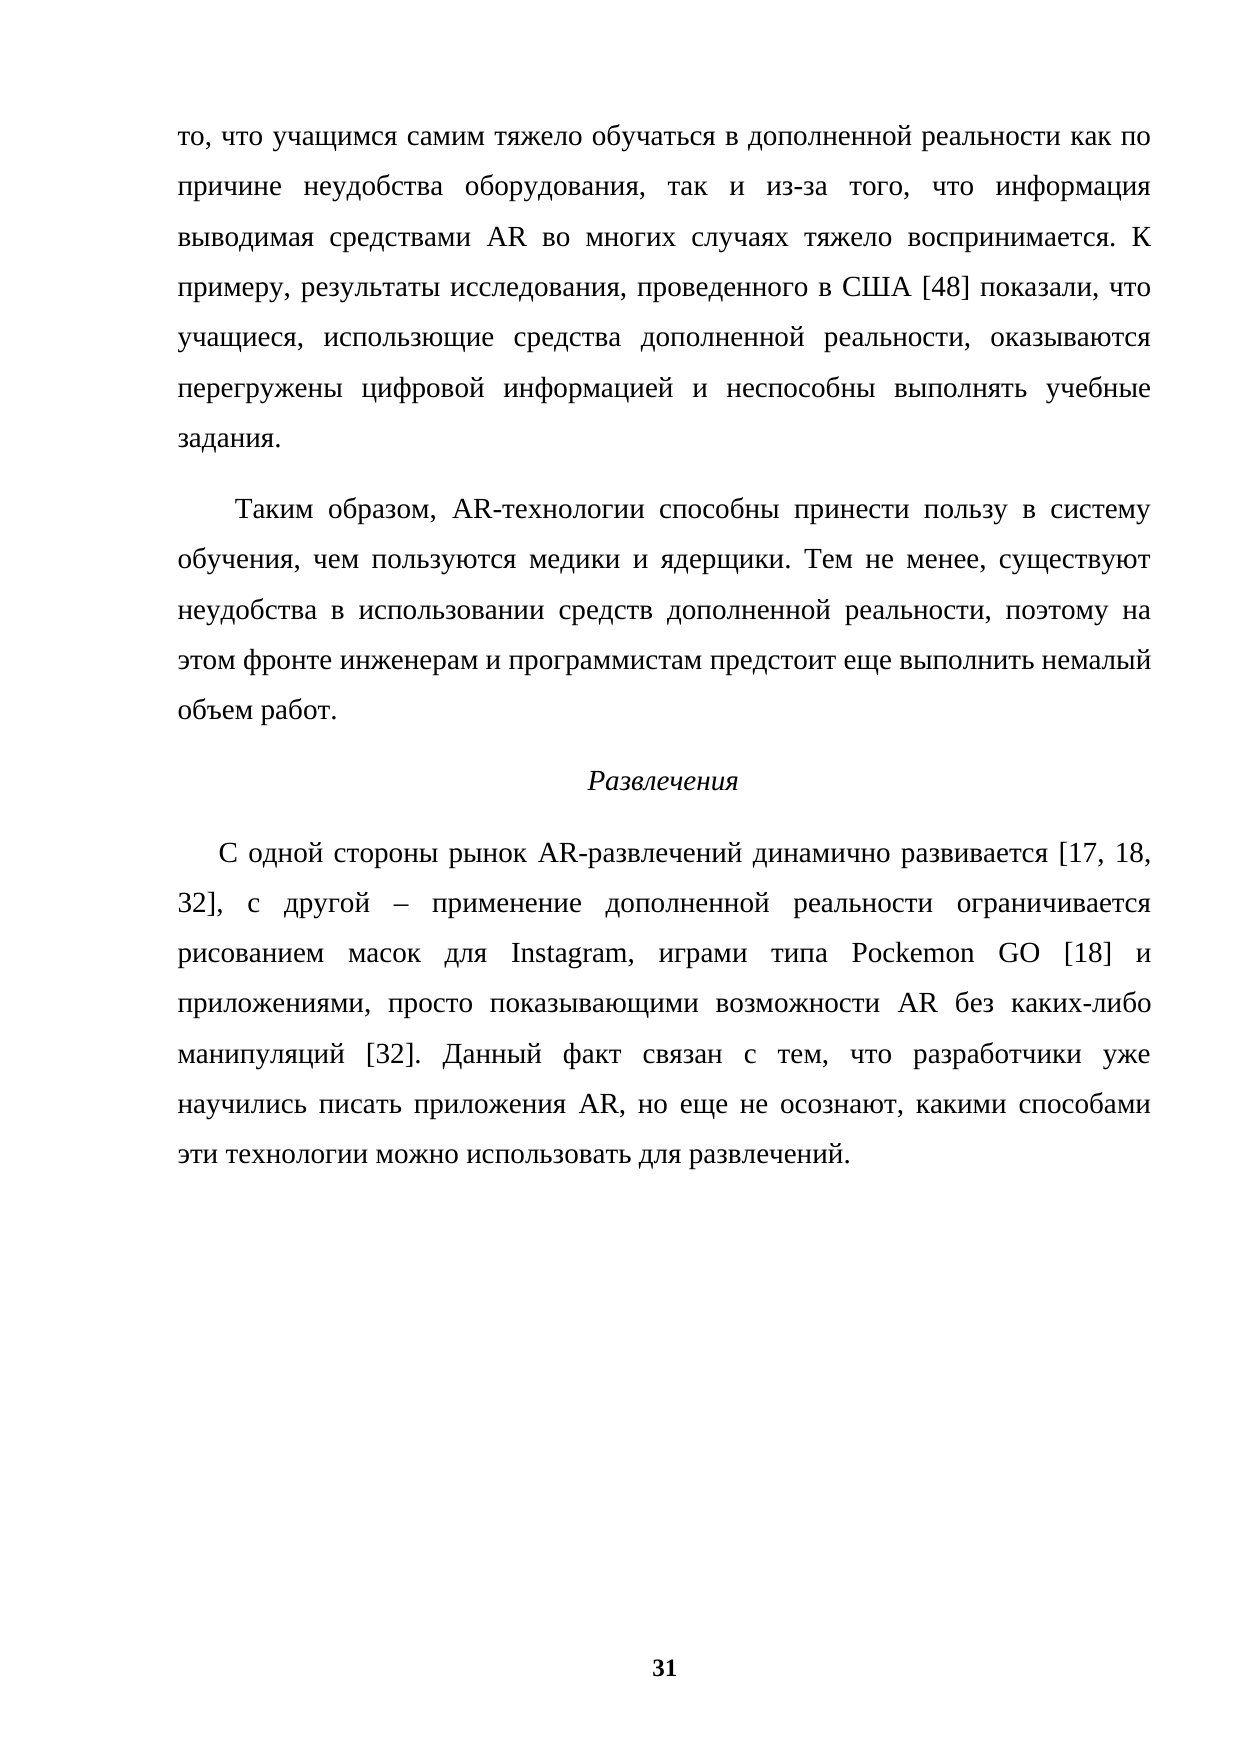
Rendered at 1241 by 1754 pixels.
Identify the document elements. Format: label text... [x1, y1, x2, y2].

text Развлечения [177, 763, 1152, 797]
text С одной стороны рынок AR-развлечений динамично развивается [17, 18, 32], с другой – применение дополненной реальности ограничивается рисованием масок для Instagram, играми типа Pockemon GO [18] и приложениями, просто показывающими возможности AR без каких-либо манипуляций [32]. Данный факт связан с тем, что разработчики уже научились писать приложения AR, но еще не осознают, какими способами эти технологии можно использовать для развлечений. [177, 835, 1152, 1170]
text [177, 118, 1152, 453]
text Таким образом, AR-технологии способны принести пользу в систему обучения, чем пользуются медики и ядерщики. Тем не менее, существуют неудобства в использовании средств дополненной реальности, поэтому на этом фронте инженерам и программистам предстоит еще выполнить немалый объем работ. [177, 491, 1152, 726]
